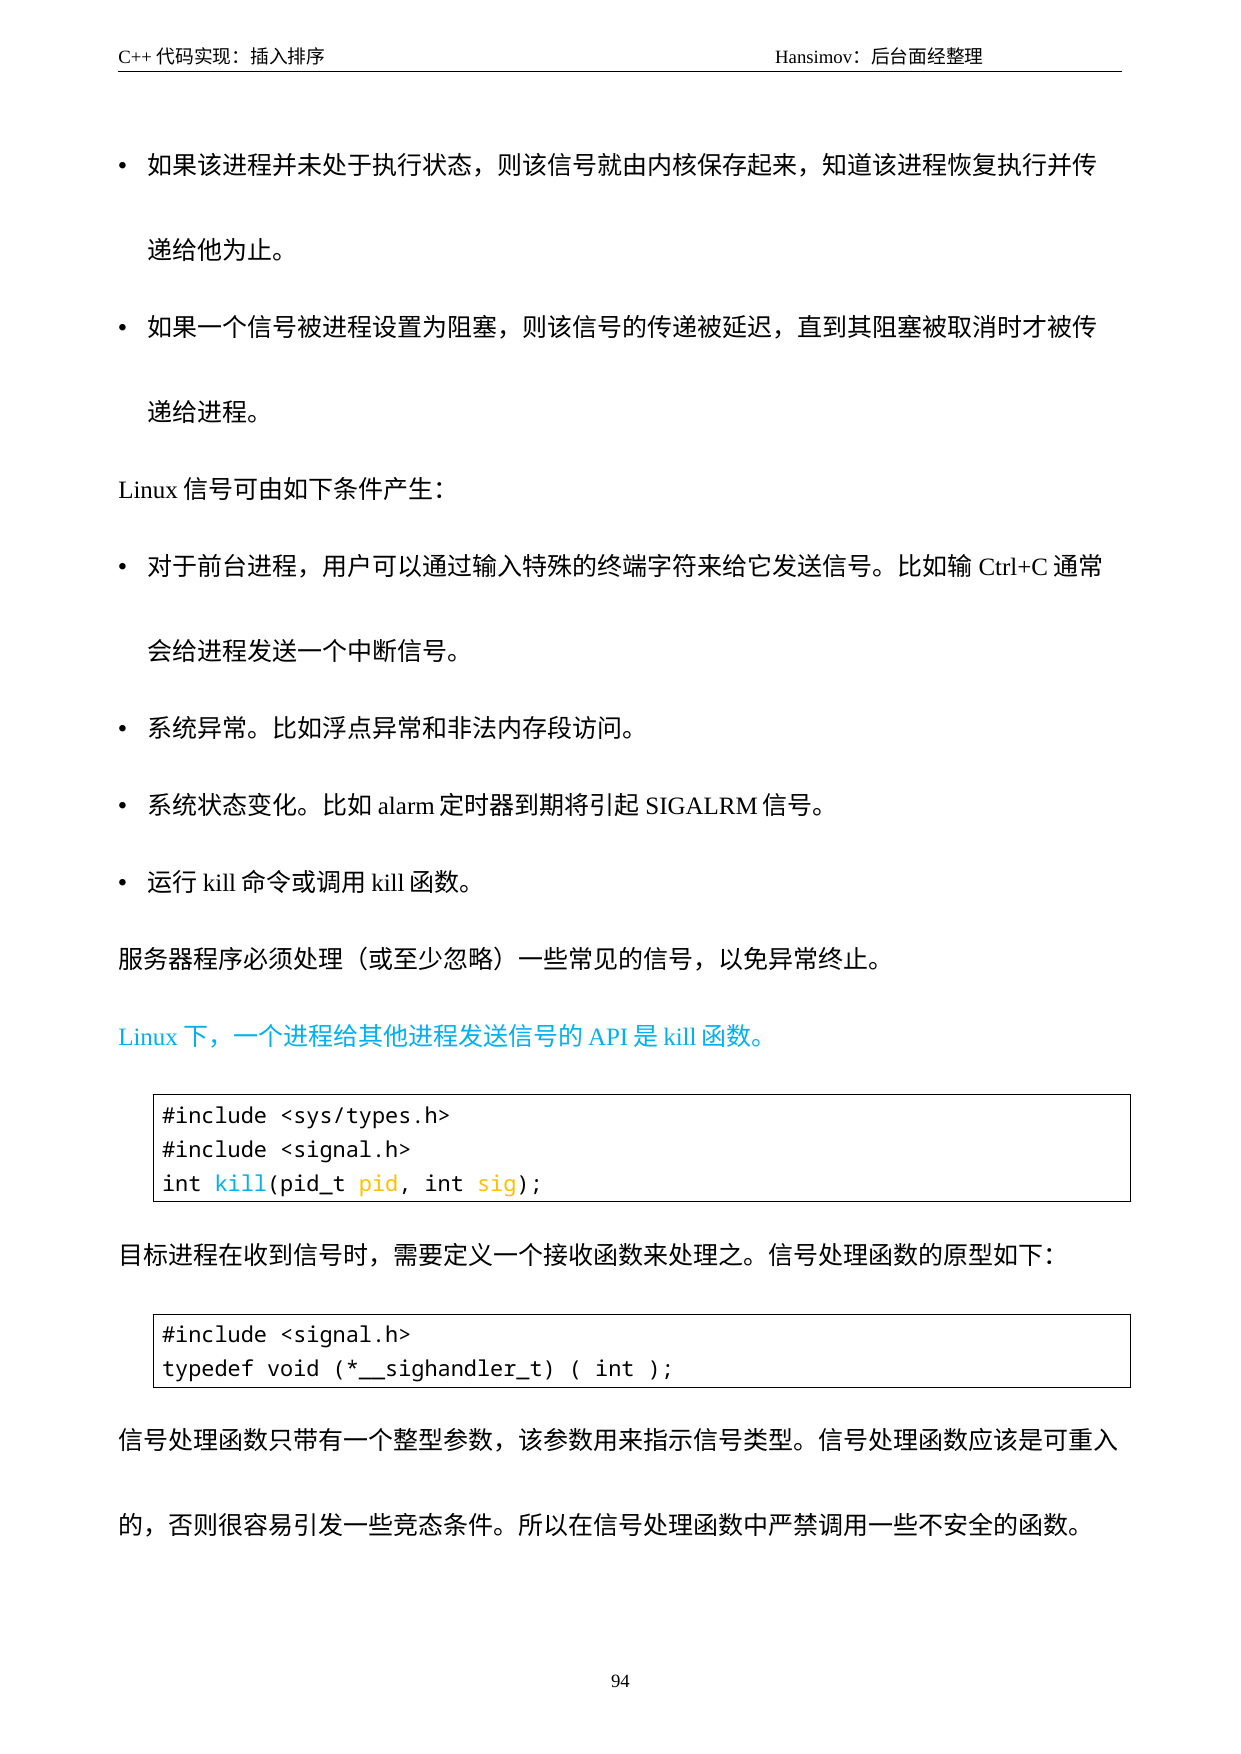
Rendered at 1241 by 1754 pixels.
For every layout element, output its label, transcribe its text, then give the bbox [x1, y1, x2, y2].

text 运行kill命令或调用kill函数。 [118, 846, 1122, 914]
text 如果一个信号被进程设置为阻塞，则该信号的传递被延迟，直到其阻塞被取消时才被传递给进程。 [118, 292, 1122, 444]
text 对于前台进程，用户可以通过输入特殊的终端字符来给它发送信号。比如输 Ctrl+C通常会给进程发送一个中断信号。 [118, 531, 1122, 683]
list #include <signal.h> [154, 1315, 1130, 1347]
text 系统异常。比如浮点异常和非法内存段访问。 [118, 692, 1122, 760]
text 如果该进程并未处于执行状态，则该信号就由内核保存起来，知道该进程恢复执行并传递给他为止。 [118, 130, 1122, 283]
text Linux下，一个进程给其他进程发送信号的API是kill函数。 [118, 1000, 1122, 1068]
text Linux信号可由如下条件产生： [118, 454, 1122, 522]
list int kill(pid_t pid, int sig); [154, 1162, 1130, 1201]
text 信号处理函数只带有一个整型参数，该参数用来指示信号类型。信号处理函数应该是可重入的，否则很容易引发一些竞态条件。所以在信号处理函数中严禁调用一些不安全的函数。 [118, 1404, 1122, 1557]
text 目标进程在收到信号时，需要定义一个接收函数来处理之。信号处理函数的原型如下： [118, 1219, 1122, 1287]
text 服务器程序必须处理（或至少忽略）一些常见的信号，以免异常终止。 [118, 923, 1122, 991]
text 系统状态变化。比如alarm定时器到期将引起 SIGALRM信号。 [118, 769, 1122, 837]
list #include <signal.h> [154, 1128, 1130, 1162]
list typedef void (*__sighandler_t) ( int ); [154, 1347, 1130, 1387]
list #include <sys/types.h> [154, 1095, 1130, 1128]
